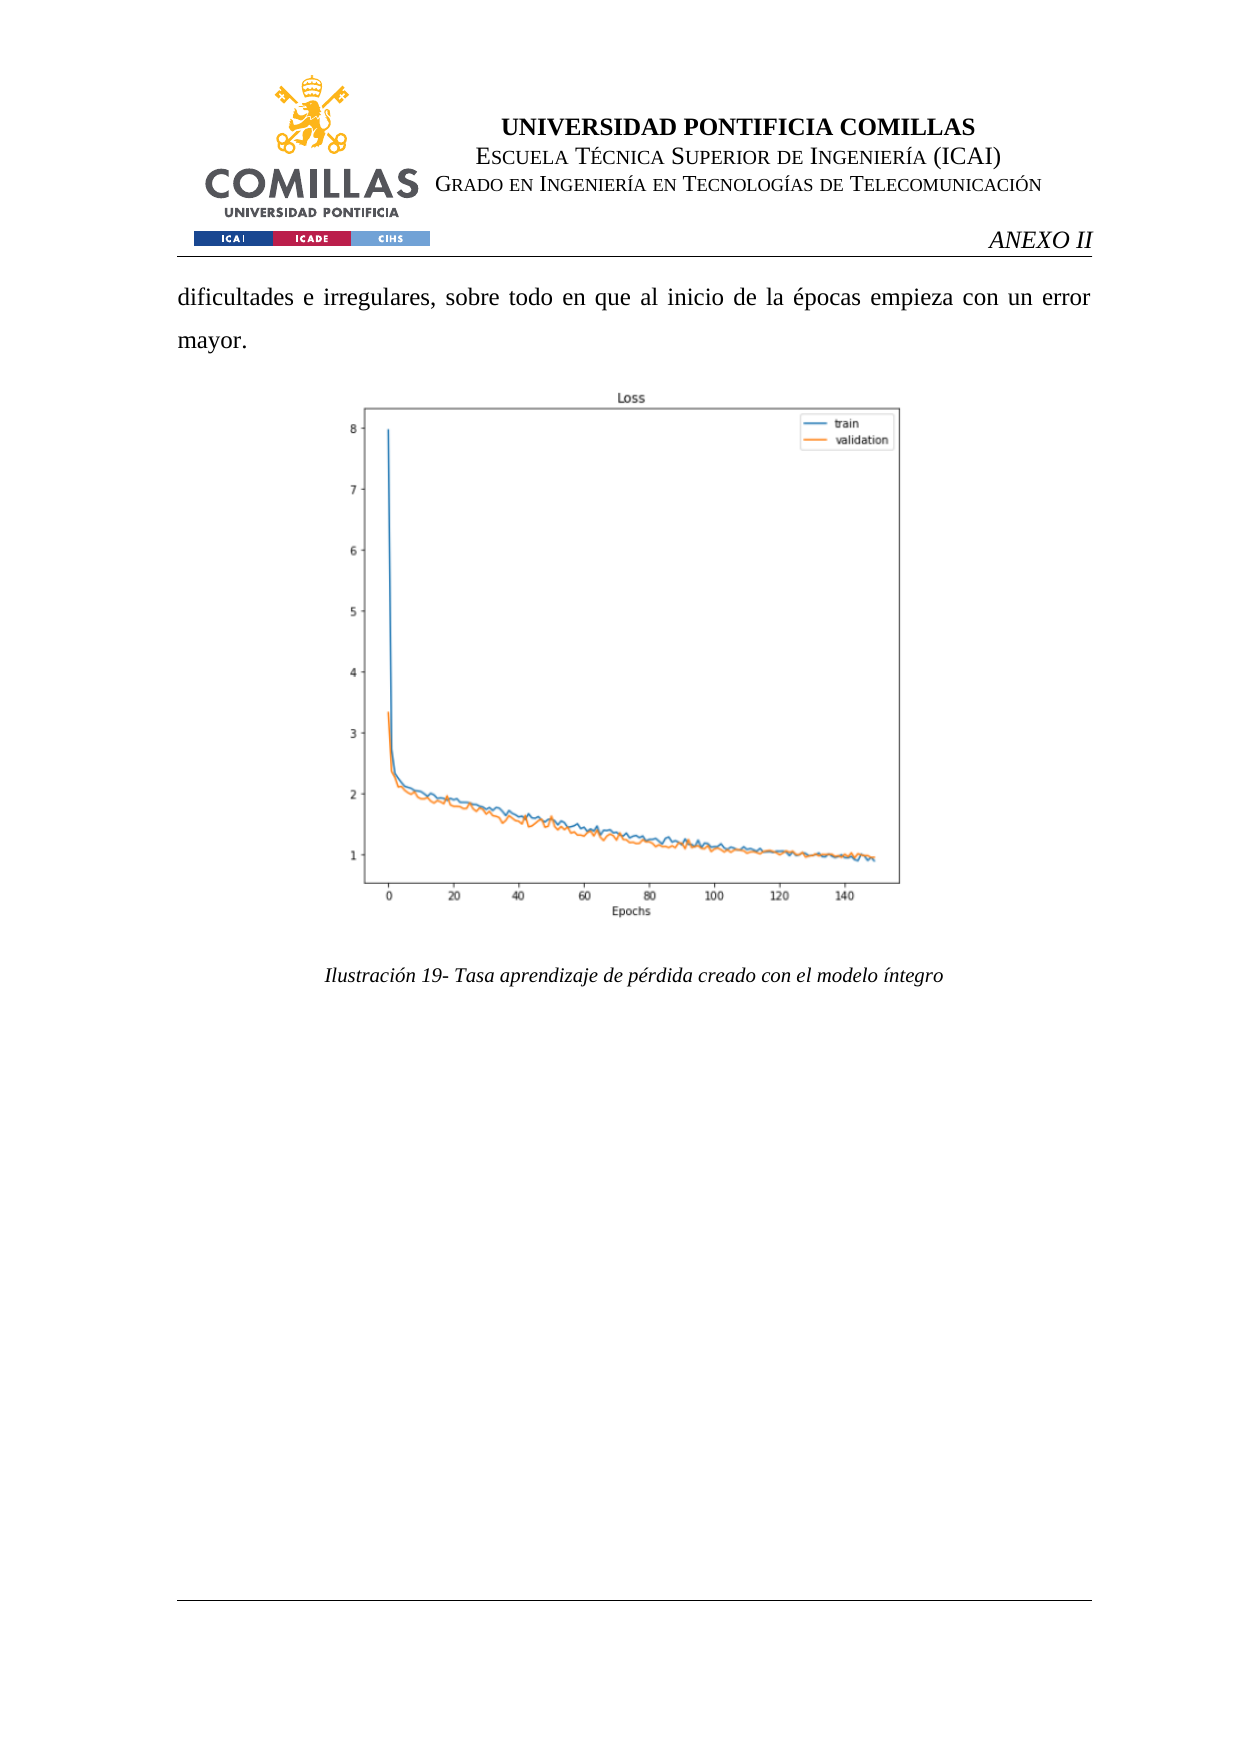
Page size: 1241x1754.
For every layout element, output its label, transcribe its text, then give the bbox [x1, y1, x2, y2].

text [177, 282, 1092, 353]
picture [350, 392, 920, 924]
text Ilustración 19- Tasa aprendizaje de pérdida creado con el modelo íntegro [177, 963, 1092, 987]
